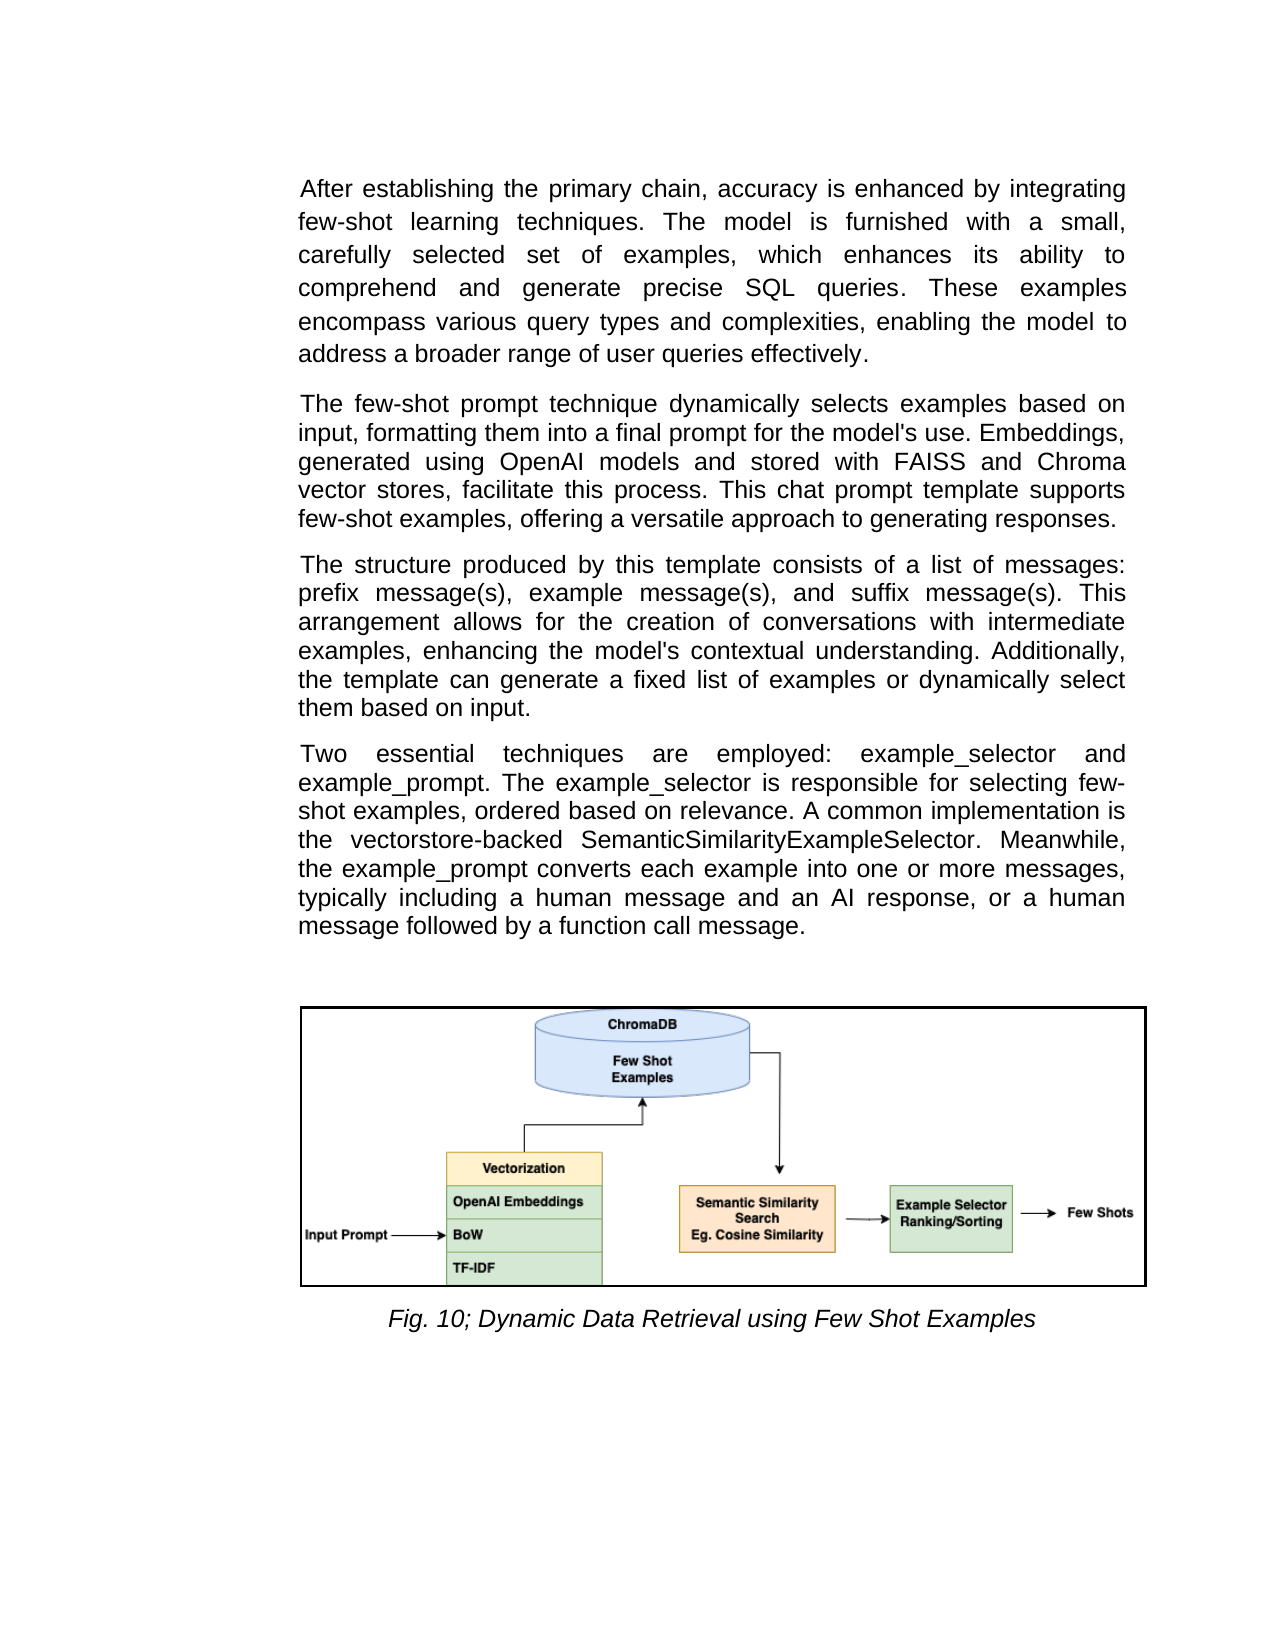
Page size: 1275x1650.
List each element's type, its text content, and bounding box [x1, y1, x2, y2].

picture [302, 1009, 1144, 1285]
text Fig. 10; Dynamic Data Retrieval using Few Shot Examples [298, 1304, 1127, 1333]
text After establishing the primary chain, accuracy is enhanced by integrating few-shot learning techniques. The model is furnished with a small, carefully selected set of examples, which enhances its ability to comprehend and generate precise SQL queries. These examples encompass various query types and complexities, enabling the model to address a broader range of user queries effectively. [298, 174, 1127, 368]
text The few-shot prompt technique dynamically selects examples based on input, formatting them into a final prompt for the model's use. Embeddings, generated using OpenAI models and stored with FAISS and Chroma vector stores, facilitate this process. This chat prompt template supports few-shot examples, offering a versatile approach to generating responses. [298, 389, 1127, 533]
text Two essential techniques are employed: example_selector and example_prompt. The example_selector is responsible for selecting few-shot examples, ordered based on relevance. A common implementation is the vectorstore-backed SemanticSimilarityExampleSelector. Meanwhile, the example_prompt converts each example into one or more messages, typically including a human message and an AI response, or a human message followed by a function call message. [298, 739, 1127, 940]
text The structure produced by this template consists of a list of messages: prefix message(s), example message(s), and suffix message(s). This arrangement allows for the creation of conversations with intermediate examples, enhancing the model's contextual understanding. Additionally, the template can generate a fixed list of examples or dynamically select them based on input. [298, 549, 1127, 722]
